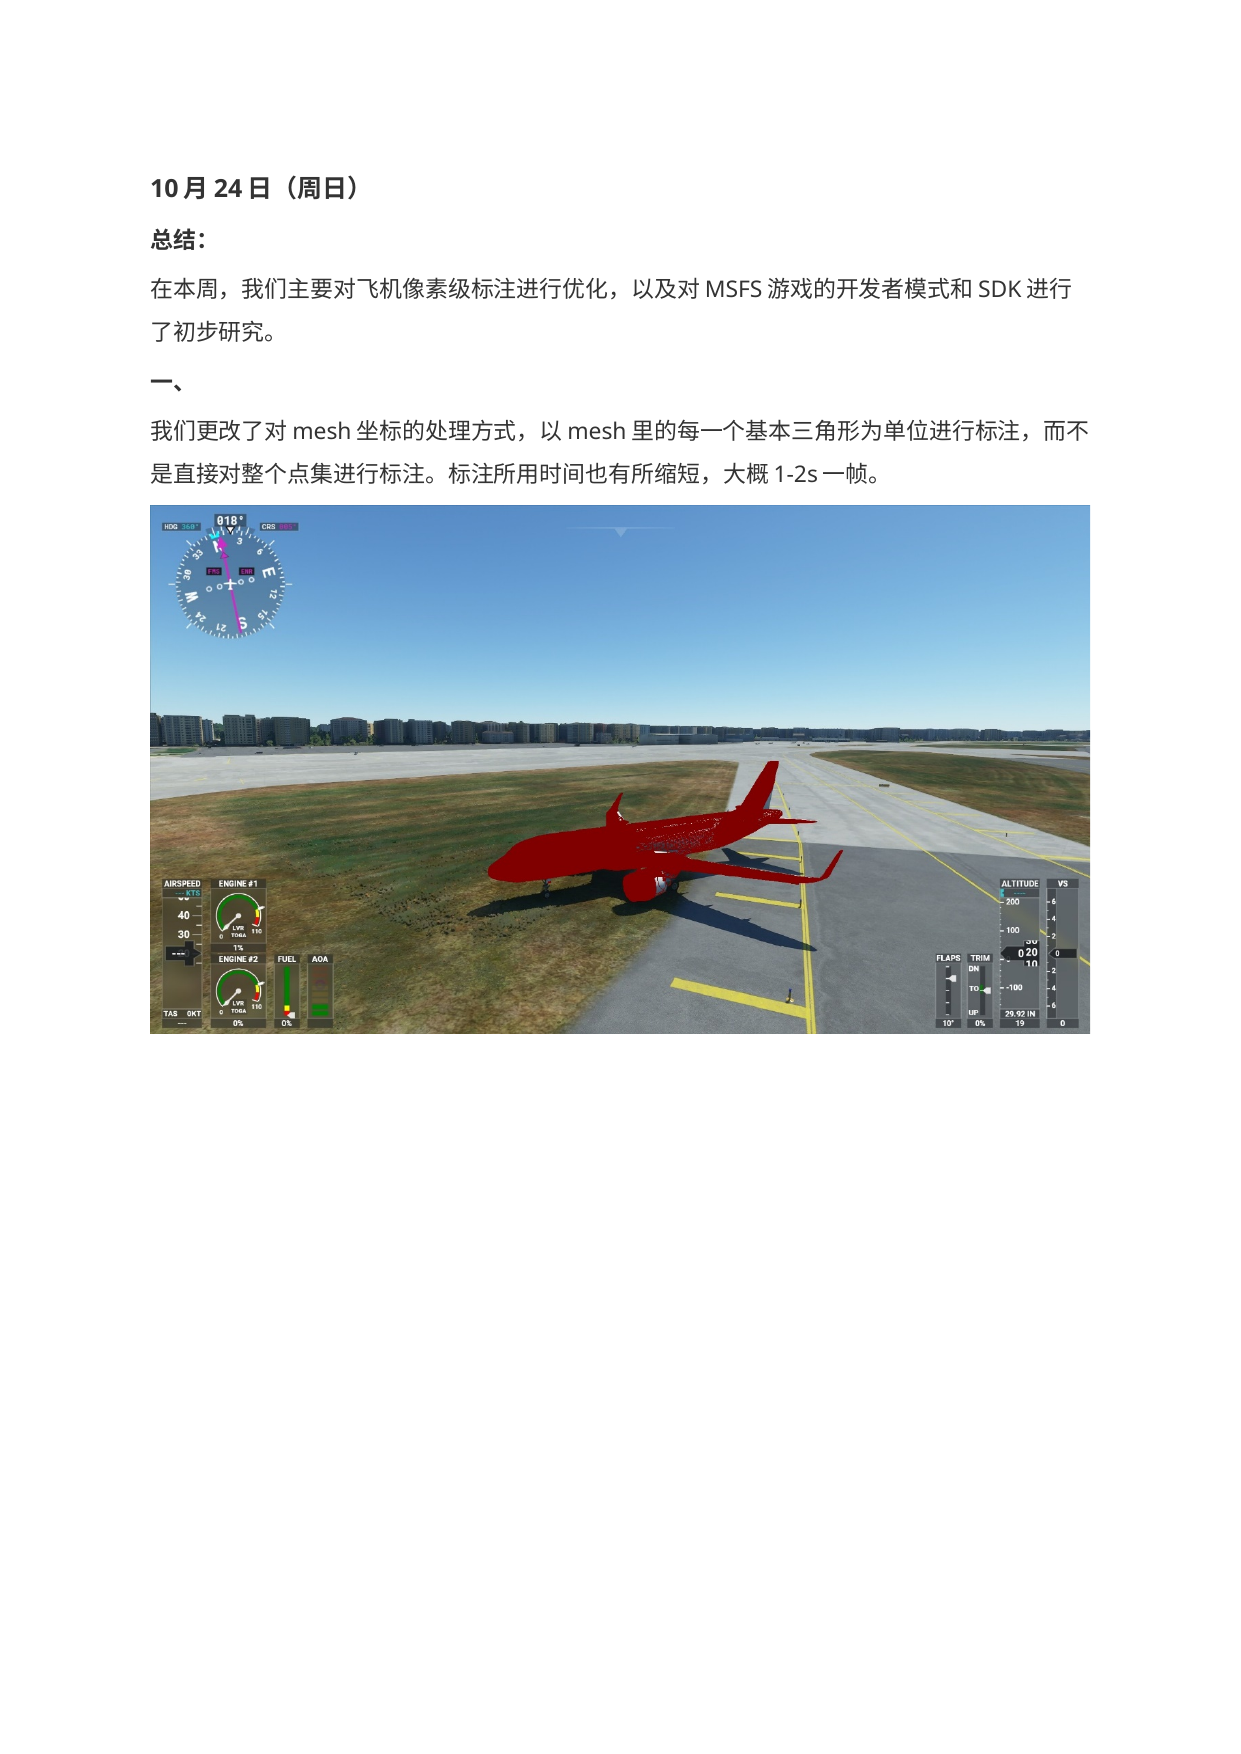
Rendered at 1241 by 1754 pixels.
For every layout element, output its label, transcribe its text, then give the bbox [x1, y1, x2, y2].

text 我们更改了对mesh坐标的处理方式，以mesh里的每一个基本三角形为单位进行标注，而不是直接对整个点集进行标注。标注所用时间也有所缩短，大概1-2s一帧。 [150, 413, 1090, 489]
text 10月24日（周日） [150, 168, 1090, 204]
text 一、 [150, 363, 1090, 397]
text 在本周，我们主要对飞机像素级标注进行优化，以及对MSFS游戏的开发者模式和SDK进行了初步研究。 [150, 271, 1090, 347]
text 总结： [150, 222, 1090, 255]
picture [150, 505, 1091, 1034]
